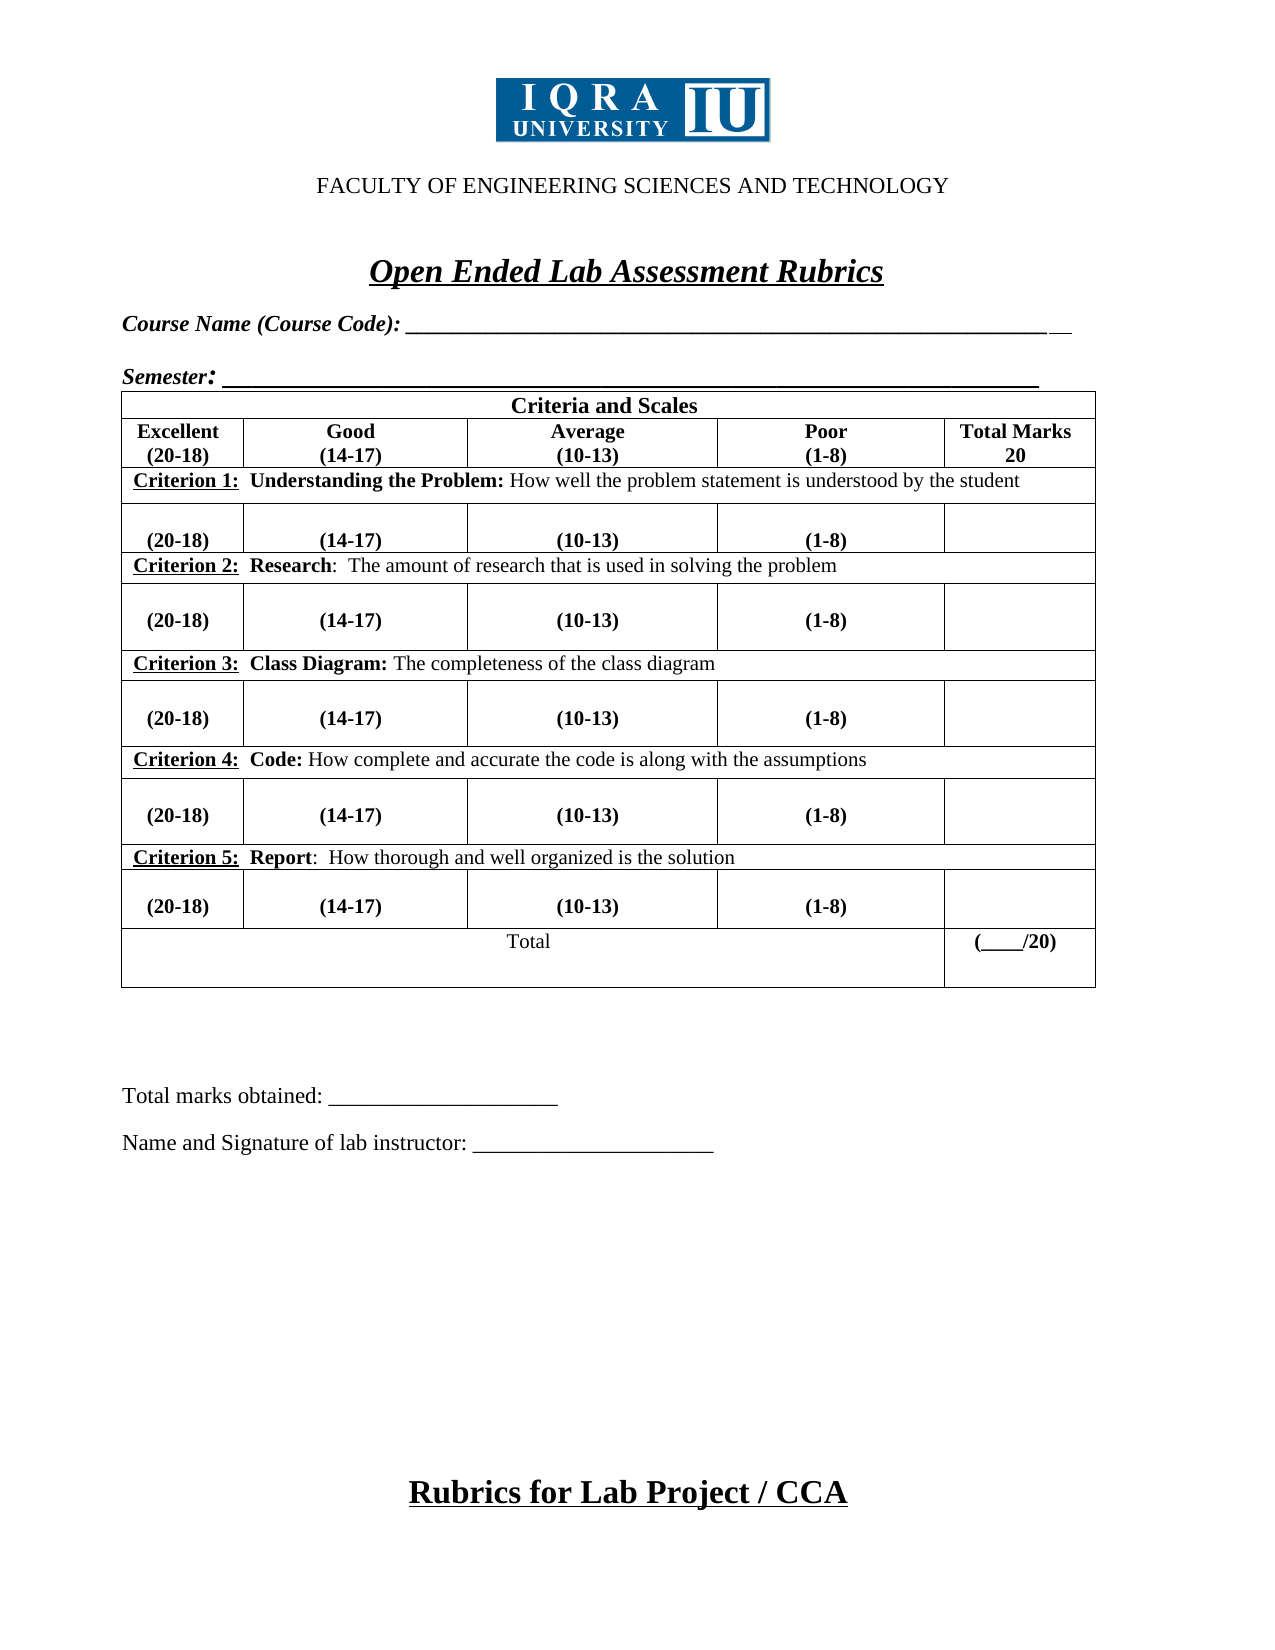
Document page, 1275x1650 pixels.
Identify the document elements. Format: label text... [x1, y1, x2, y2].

table_cell (____/20) [945, 929, 1095, 987]
table_cell (1-8) [718, 584, 944, 650]
table_cell Criterion 5: Report: How thorough and well organized is the solution [244, 845, 1095, 869]
table_cell [945, 779, 1095, 843]
table_cell [945, 584, 1095, 650]
table_cell (20-18) [122, 779, 243, 843]
table_cell Criterion 1: Understanding the Problem: How well the problem statement is understood by the student [122, 468, 1095, 503]
text Open Ended Lab Assessment Rubrics [122, 251, 1134, 289]
text Total marks obtained: ____________________ [122, 1082, 1134, 1108]
text Semester: ________________________________________________________ [122, 357, 1134, 391]
table_cell (10-13) [468, 584, 717, 650]
table_cell (20-18) [122, 504, 243, 552]
table_cell Total [122, 929, 944, 987]
table_cell (14-17) [244, 504, 467, 552]
table_cell (20-18) [122, 584, 243, 650]
table_cell (10-13) [468, 504, 717, 552]
table_cell (14-17) [244, 584, 467, 650]
table_cell [945, 504, 1095, 552]
table_cell (1-8) [718, 504, 944, 552]
table_header Criteria and Scales [122, 392, 1095, 418]
text Course Name (Course Code): ________________________________________________________ [122, 310, 1134, 336]
table_cell (14-17) [244, 779, 467, 843]
table_cell (20-18) [122, 681, 243, 746]
table_cell [945, 870, 1095, 928]
table_cell (10-13) [468, 870, 717, 928]
table_cell (10-13) [468, 779, 717, 843]
table_cell (1-8) [718, 779, 944, 843]
table_cell Criterion 3: Class Diagram: The completeness of the class diagram [122, 651, 1095, 680]
table_cell (20-18) [122, 870, 243, 928]
table_cell (14-17) [244, 870, 467, 928]
table_cell Average (10-13) [468, 419, 717, 467]
table_cell Total Marks 20 [945, 419, 1095, 467]
table_cell (14-17) [244, 681, 467, 746]
table_cell Excellent (20-18) [122, 419, 243, 467]
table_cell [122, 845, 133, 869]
table_cell Criterion 4: Code: How complete and accurate the code is along with the assumptions [122, 747, 1095, 778]
table_cell (10-13) [468, 681, 717, 746]
table_cell (1-8) [718, 870, 944, 928]
text Name and Signature of lab instructor: _____________________ [122, 1129, 1134, 1156]
table_cell (1-8) [718, 681, 944, 746]
table_cell Good (14-17) [244, 419, 467, 467]
table_cell Criterion 2: Research: The amount of research that is used in solving the problem [122, 553, 1095, 583]
table_cell Poor (1-8) [718, 419, 944, 467]
picture [467, 75, 798, 147]
text Rubrics for Lab Project / CCA [122, 1472, 1134, 1511]
table_cell [945, 681, 1095, 746]
